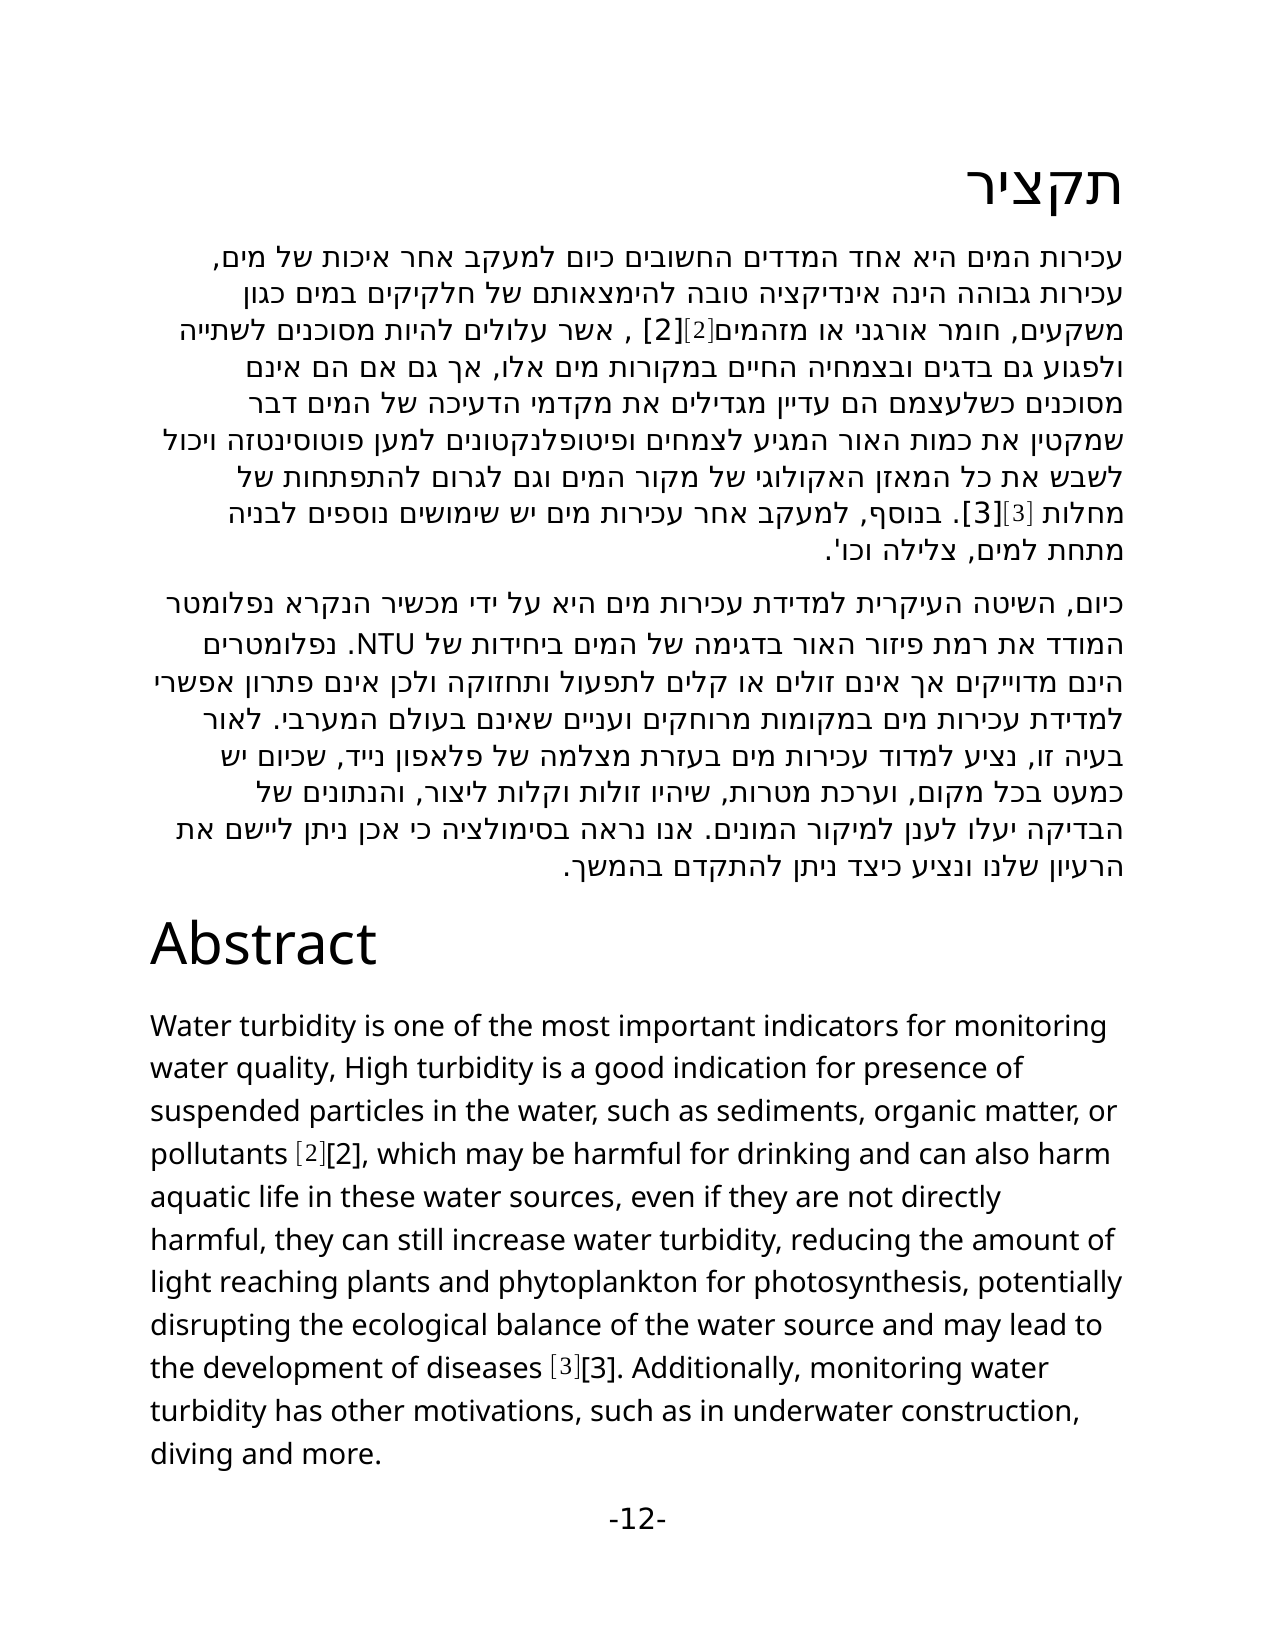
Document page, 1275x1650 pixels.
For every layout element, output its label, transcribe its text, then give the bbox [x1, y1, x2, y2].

subtitle תקציר [150, 150, 1125, 218]
text Water turbidity is one of the most important indicators for monitoring water quality, High turbidity is a good indication for presence of suspended particles in the water, such as sediments, organic matter, or pollutants ‎, which may be harmful for drinking and can also harm aquatic life in these water sources, even if they are not directly harmful, they can still increase water turbidity, reducing the amount of light reaching plants and phytoplankton for photosynthesis, potentially disrupting the ecological balance of the water source and may lead to the development of diseases ‎. Additionally, monitoring water turbidity has other motivations, such as in underwater construction, diving and more. [150, 1005, 1125, 1473]
text כיום, השיטה העיקרית למדידת עכירות מים היא על ידי מכשיר הנקרא נפלומטר המודד את רמת פיזור האור בדגימה של המים ביחידות של NTU. נפלומטרים הינם מדוייקים אך אינם זולים או קלים לתפעול ותחזוקה ולכן אינם פתרון אפשרי למדידת עכירות מים במקומות מרוחקים ועניים שאינם בעולם המערבי. לאור בעיה זו, נציע למדוד עכירות מים בעזרת מצלמה של פלאפון נייד, שכיום יש כמעט בכל מקום, וערכת מטרות, שיהיו זולות וקלות ליצור, והנתונים של הבדיקה יעלו לענן למיקור המונים. אנו נראה בסימולציה כי אכן ניתן ליישם את הרעיון שלנו ונציע כיצד ניתן להתקדם בהמשך. [150, 587, 1125, 883]
text עכירות המים היא אחד המדדים החשובים כיום למעקב אחר איכות של מים, עכירות גבוהה הינה אינדיקציה טובה להימצאותם של חלקיקים במים כגון משקעים, חומר אורגני או מזהמים‏ , אשר עלולים להיות מסוכנים לשתייה ולפגוע גם בדגים ובצמחיה החיים במקורות מים אלו, אך גם אם הם אינם מסוכנים כשלעצמם הם עדיין מגדילים את מקדמי הדעיכה של המים דבר שמקטין את כמות האור המגיע לצמחים ופיטופלנקטונים למען פוטוסינטזה ויכול לשבש את כל המאזן האקולוגי של מקור המים וגם לגרום להתפתחות של מחלות ‏. בנוסף, למעקב אחר עכירות מים יש שימושים נוספים לבניה מתחת למים, צלילה וכו'. [150, 240, 1125, 567]
subtitle Abstract [150, 902, 1125, 982]
